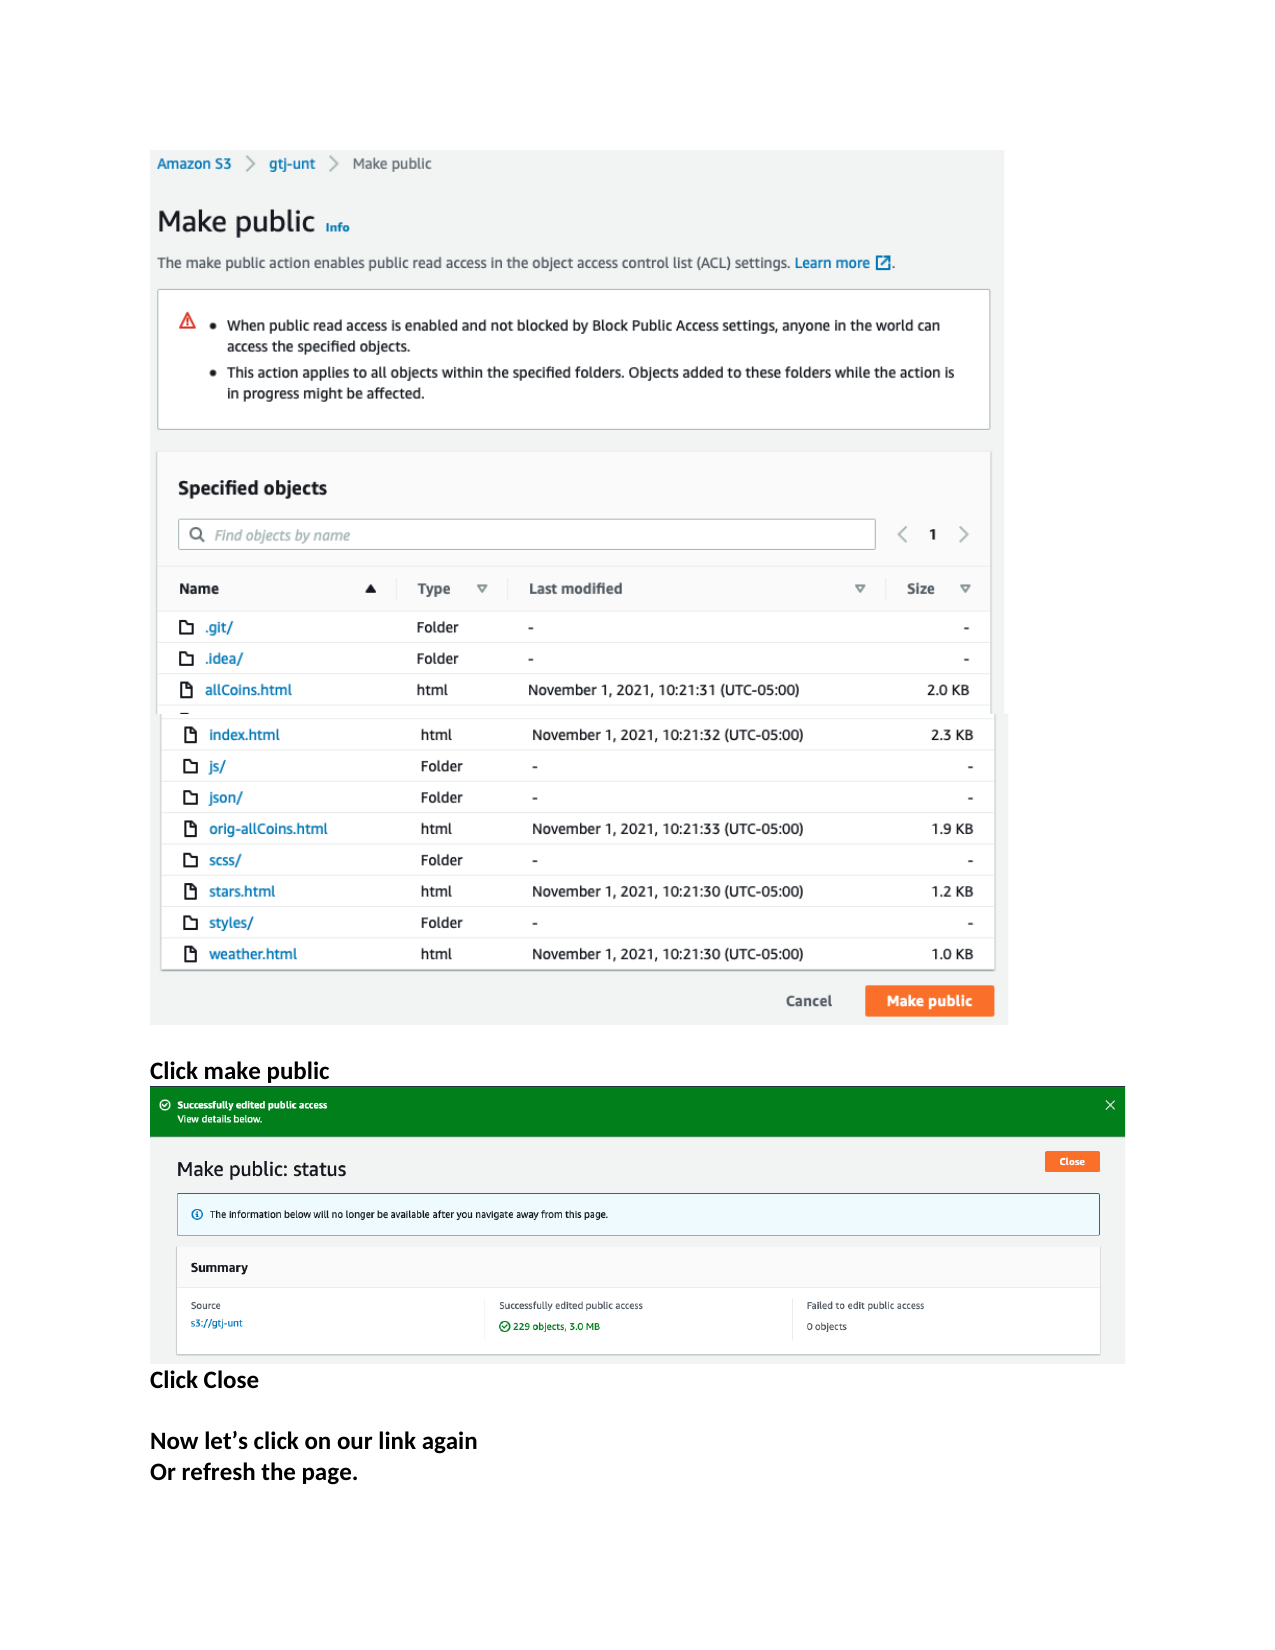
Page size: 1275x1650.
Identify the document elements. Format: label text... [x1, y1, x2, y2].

text Click Close [150, 1364, 1125, 1394]
picture [150, 150, 1009, 1025]
text Now let’s click on our link again [150, 1425, 1125, 1456]
text Click make public [150, 1056, 1125, 1086]
text Or refresh the page. [150, 1456, 1125, 1486]
picture [150, 1086, 1125, 1364]
